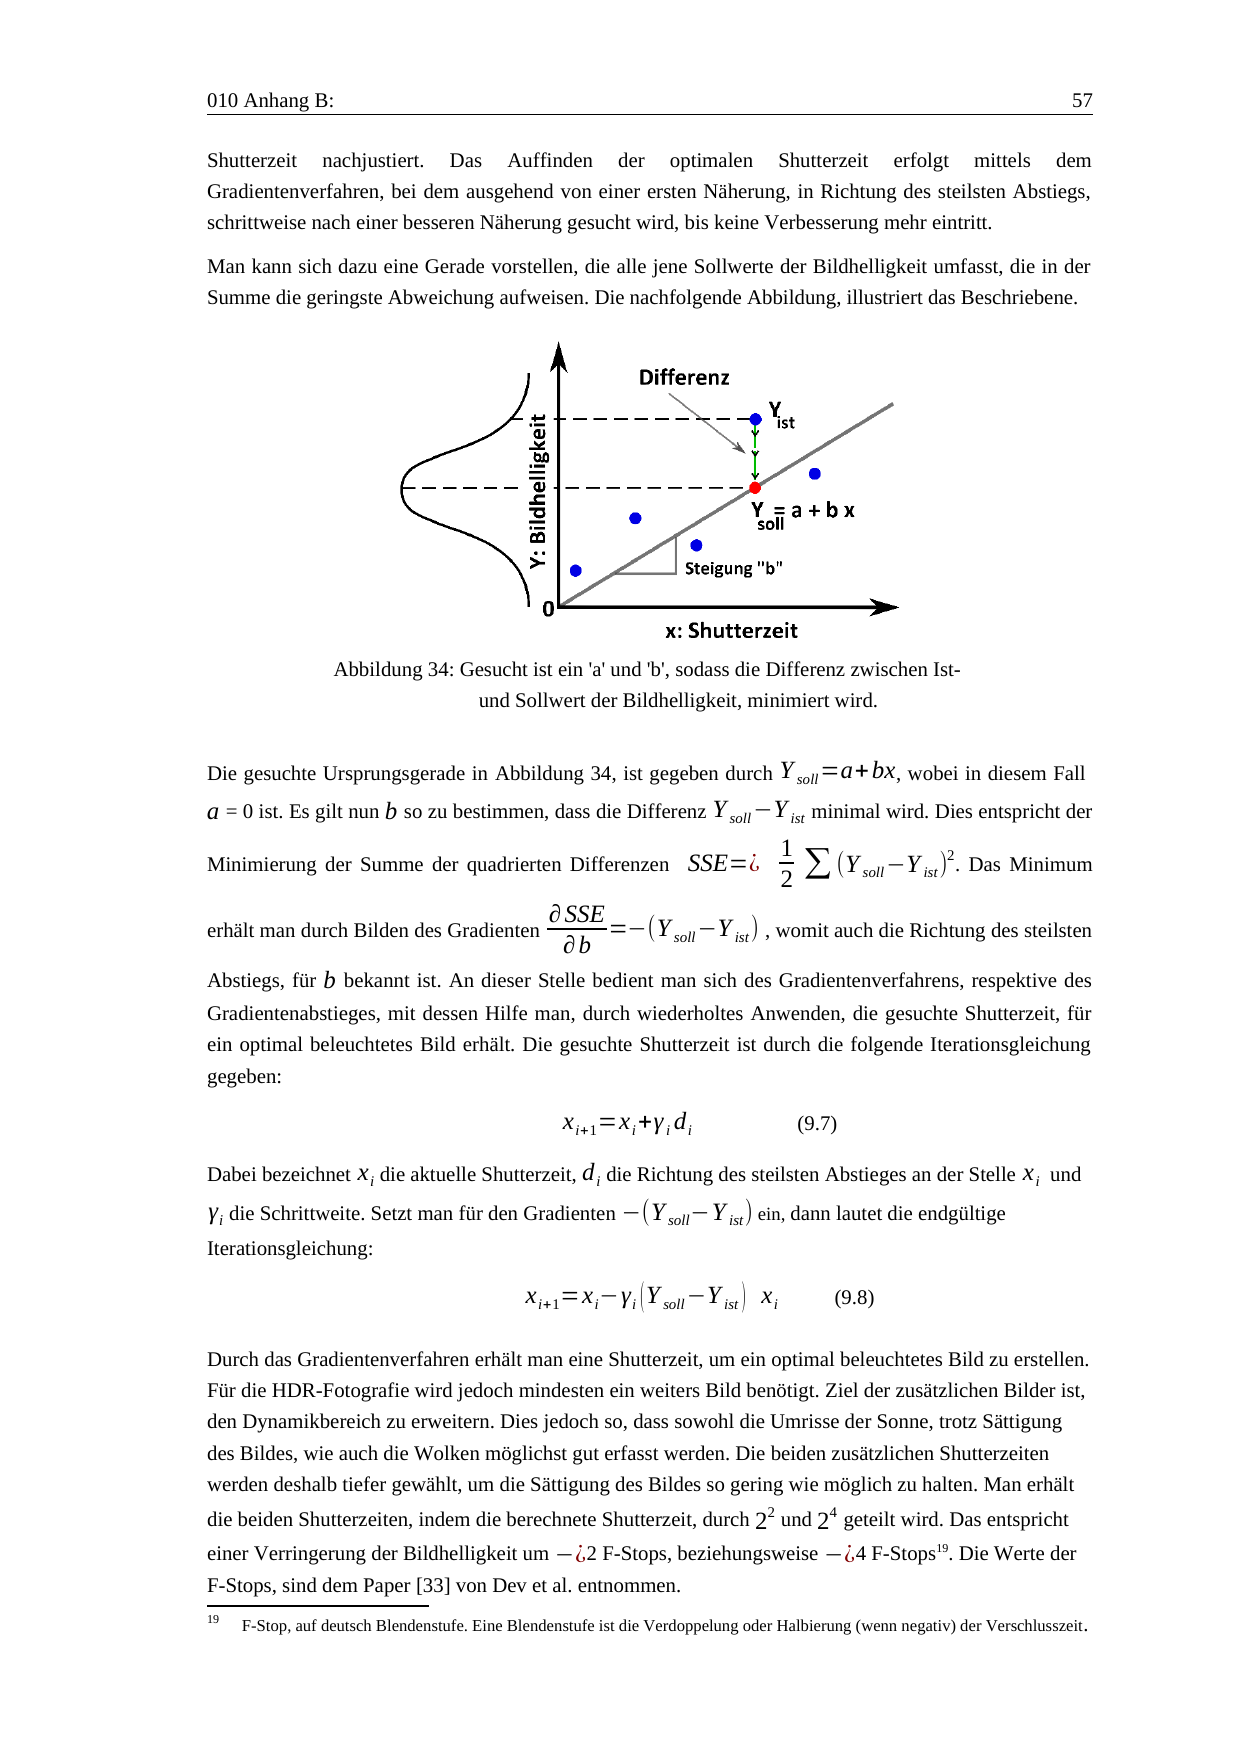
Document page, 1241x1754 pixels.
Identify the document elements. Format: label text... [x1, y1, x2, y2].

text Die gesuchte Ursprungsgerade in Abbildung 34, ist gegeben durch , wobei in diesem Fall = 0 ist. Es gilt nun so zu bestimmen, dass die Differenz minimal wird. Dies entspricht der Minimierung der Summe der quadrierten Differenzen . Das Minimum erhält man durch Bilden des Gradienten , womit auch die Richtung des steilsten Abstiegs, für bekannt ist. An dieser Stelle bedient man sich des Gradientenverfahrens, respektive des Gradientenabstieges, mit dessen Hilfe man, durch wiederholtes Anwenden, die gesuchte Shutterzeit, für ein optimal beleuchtetes Bild erhält. Die gesuchte Shutterzeit ist durch die folgende Iterationsgleichung gegeben: [207, 757, 1093, 1088]
text Abbildung 34: Gesucht ist ein 'a' und 'b', sodass die Differenz zwischen Ist- und Sollwert der Bildhelligkeit, minimiert wird. [207, 657, 1093, 712]
text Dabei bezeichnet die aktuelle Shutterzeit, die Richtung des steilsten Abstieges an der Stelle und die Schrittweite. Setzt man für den Gradienten ein, dann lautet die endgültige Iterationsgleichung: [207, 1158, 1093, 1260]
text Man kann sich dazu eine Gerade vorstellen, die alle jene Sollwerte der Bildhelligkeit umfasst, die in der Summe die geringste Abweichung aufweisen. Die nachfolgende Abbildung, illustriert das Beschriebene. [207, 254, 1093, 309]
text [207, 148, 1093, 234]
text Durch das Gradientenverfahren erhält man eine Shutterzeit, um ein optimal beleuchtetes Bild zu erstellen. Für die HDR-Fotografie wird jedoch mindesten ein weiters Bild benötigt. Ziel der zusätzlichen Bilder ist, den Dynamikbereich zu erweitern. Dies jedoch so, dass sowohl die Umrisse der Sonne, trotz Sättigung des Bildes, wie auch die Wolken möglichst gut erfasst werden. Die beiden zusätzlichen Shutterzeiten werden deshalb tiefer gewählt, um die Sättigung des Bildes so gering wie möglich zu halten. Man erhält die beiden Shutterzeiten, indem die berechnete Shutterzeit, durch und geteilt wird. Das entspricht einer Verringerung der Bildhelligkeit um 2 F-Stops, beziehungsweise 4 F-Stops. Die Werte der F-Stops, sind dem Paper [33] von Dev et al. entnommen. [207, 1347, 1093, 1597]
picture [400, 341, 900, 638]
